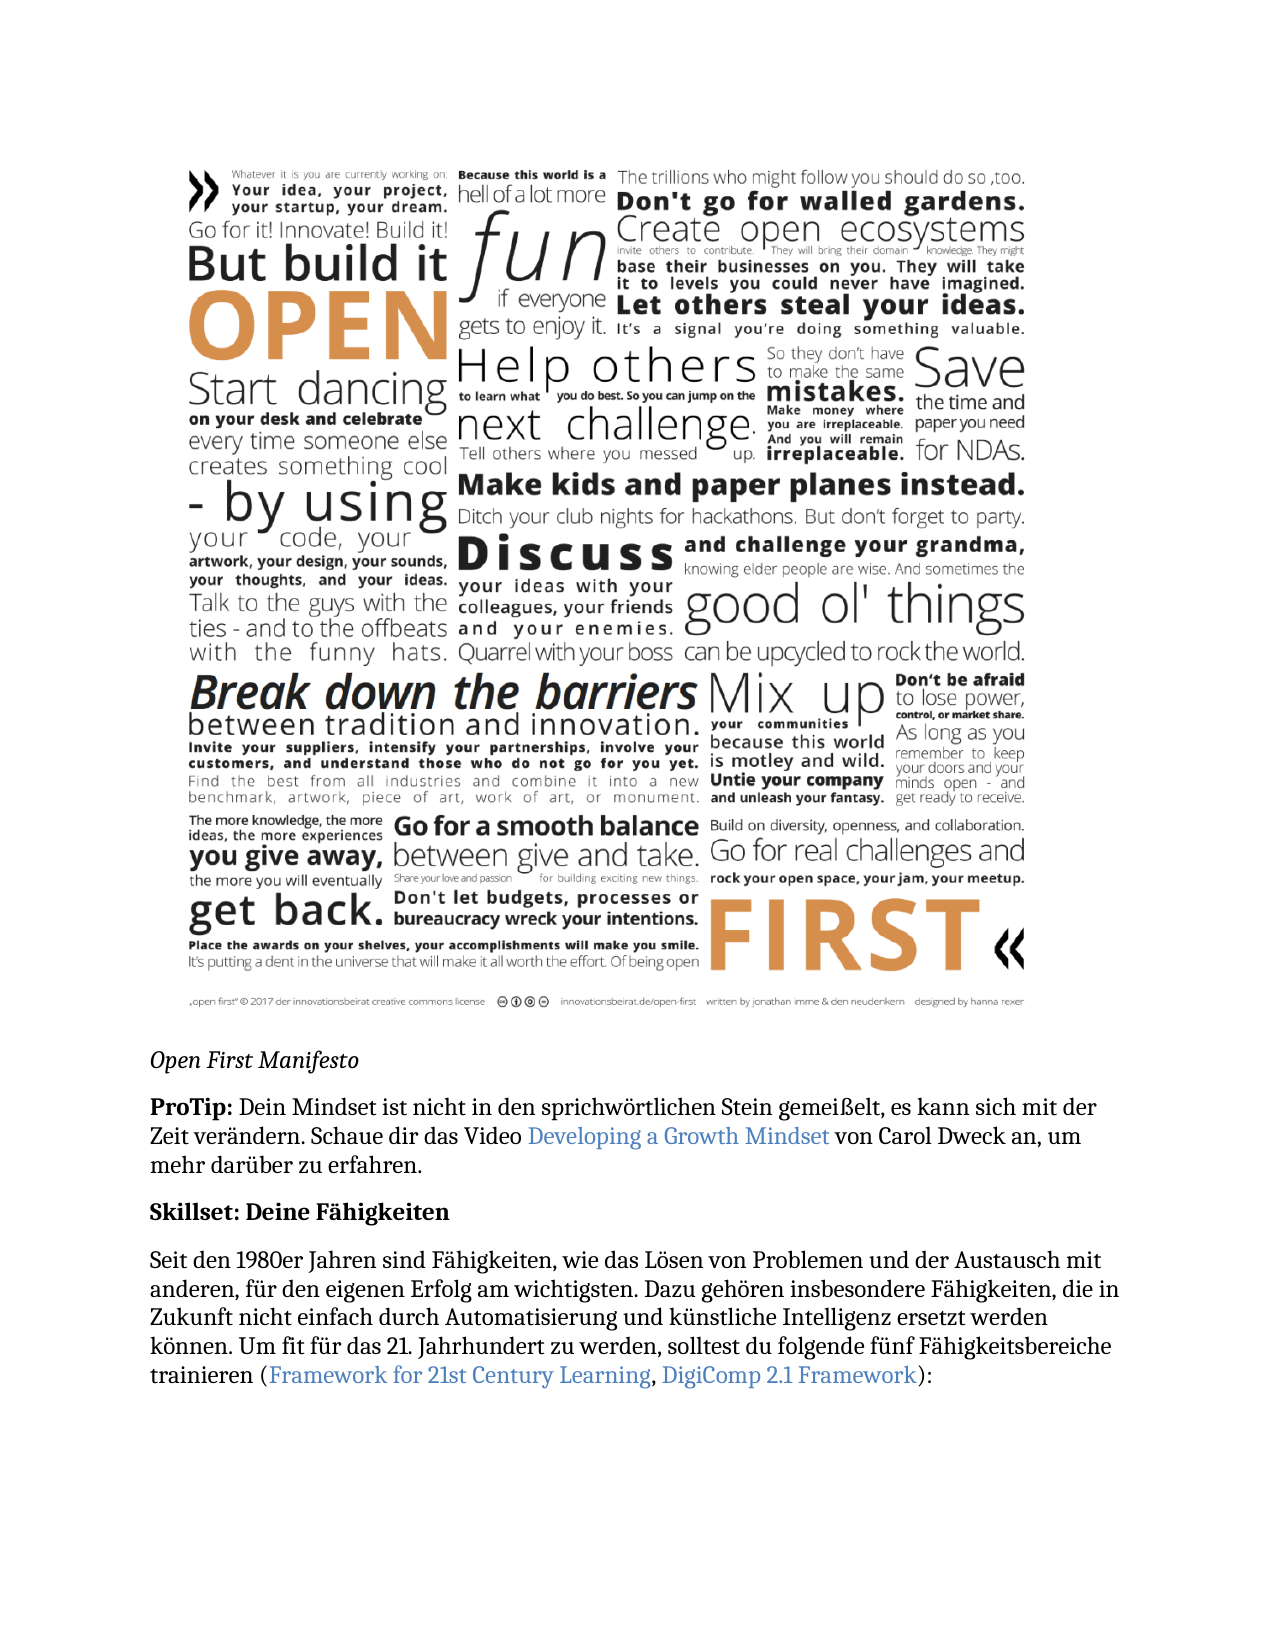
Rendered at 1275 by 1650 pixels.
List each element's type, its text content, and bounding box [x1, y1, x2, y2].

text Open First Manifesto [150, 1046, 1125, 1074]
text Seit den 1980er Jahren sind Fähigkeiten, wie das Lösen von Problemen und der Austausch mit anderen, für den eigenen Erfolg am wichtigsten. Dazu gehören insbesondere Fähigkeiten, die in Zukunft nicht einfach durch Automatisierung und künstliche Intelligenz ersetzt werden können. Um fit für das 21. Jahrhundert zu werden, solltest du folgende fünf Fähigkeitsbereiche trainieren (Framework for 21st Century Learning, DigiComp 2.1 Framework): [150, 1246, 1125, 1389]
picture [168, 150, 1044, 1025]
text ProTip: Dein Mindset ist nicht in den sprichwörtlichen Stein gemeißelt, es kann sich mit der Zeit verändern. Schaue dir das Video Developing a Growth Mindset von Carol Dweck an, um mehr darüber zu erfahren. [150, 1093, 1125, 1179]
text Skillset: Deine Fähigkeiten [150, 1198, 1125, 1227]
